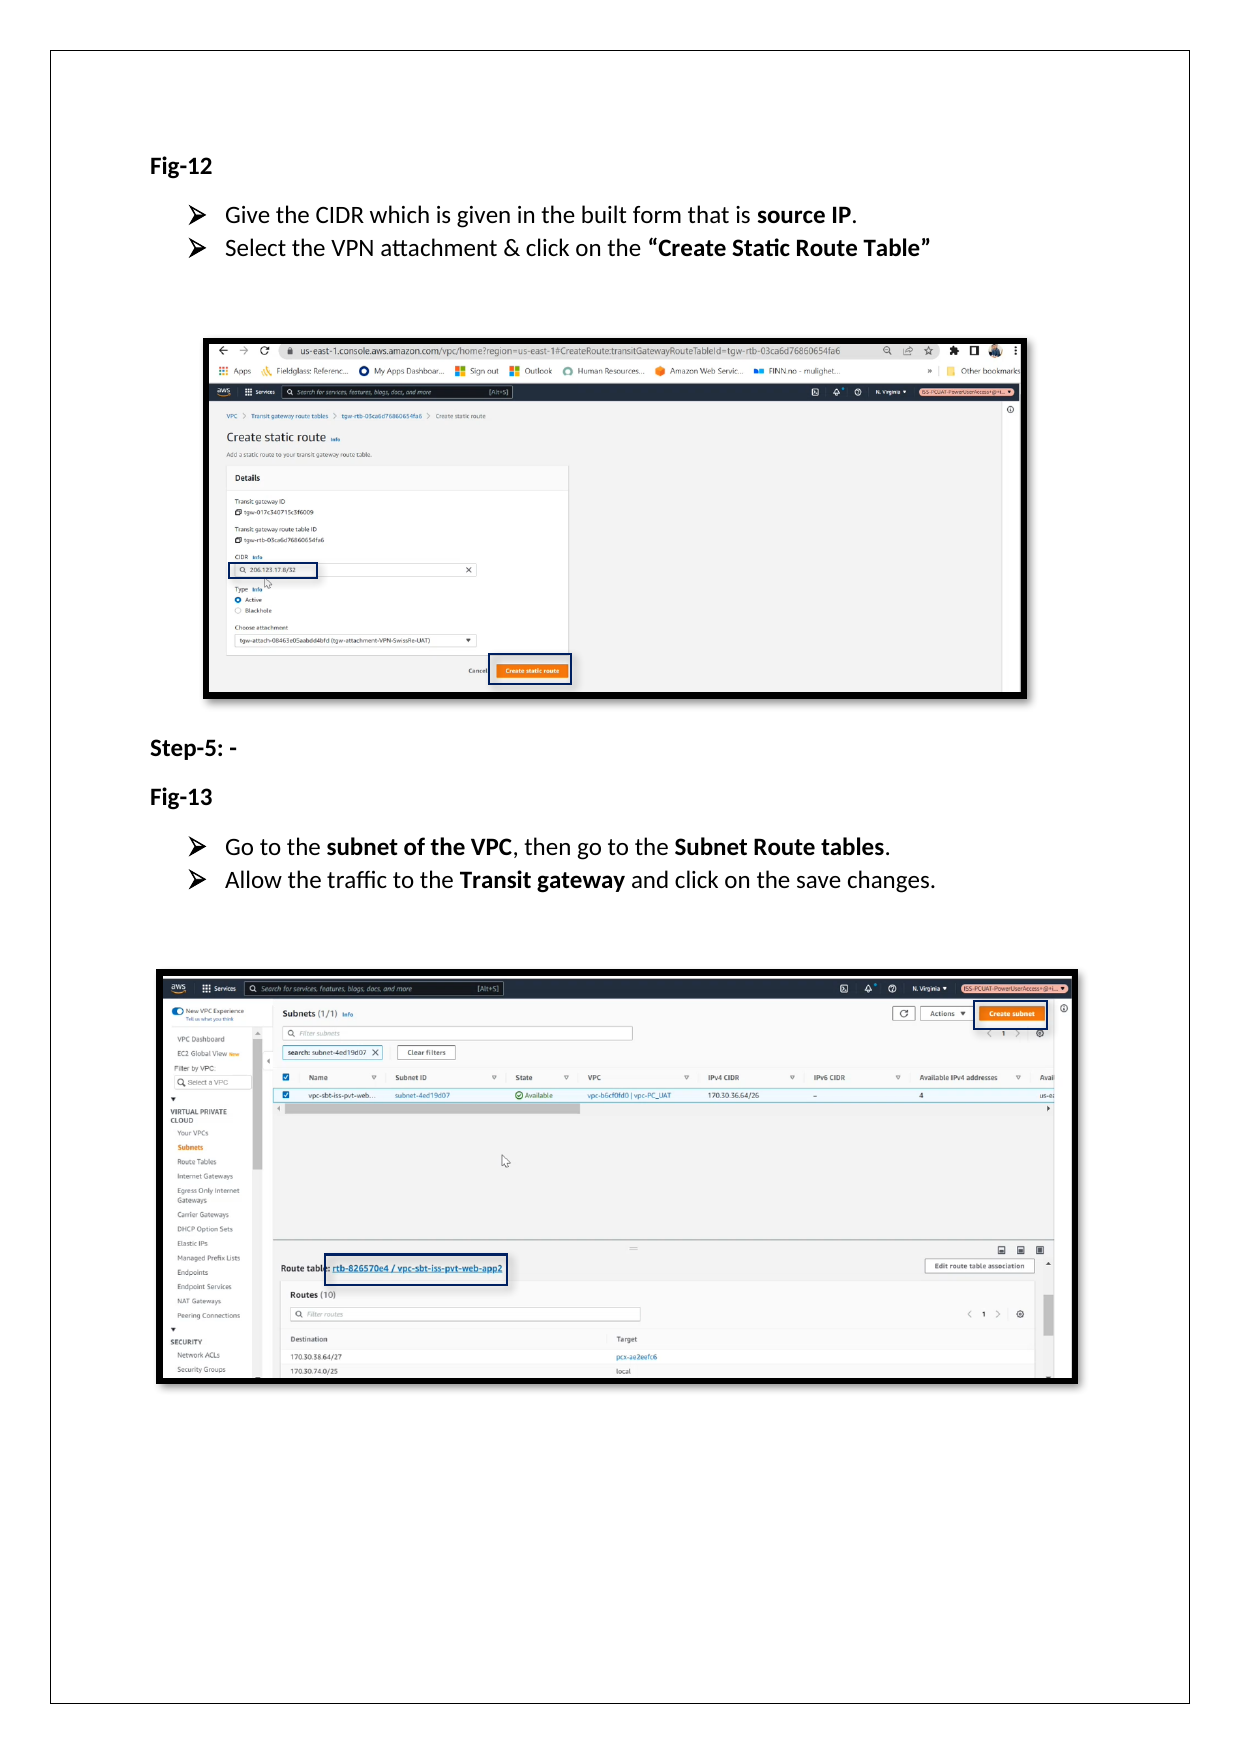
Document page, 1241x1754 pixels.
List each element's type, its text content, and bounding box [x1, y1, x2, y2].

text Fig-12 [150, 150, 1090, 181]
list Select the VPN attachment & click on the “Create Static Route Table” [187, 232, 1090, 263]
picture [163, 976, 1072, 1378]
list Go to the subnet of the VPC, then go to the Subnet Route tables. [187, 831, 1090, 862]
text Step-5: - [150, 732, 1090, 762]
picture [209, 344, 1021, 692]
text Fig-13 [150, 781, 1090, 812]
list Allow the traffic to the Transit gateway and click on the save changes. [187, 864, 1090, 894]
list Give the CIDR which is given in the built form that is source IP. [187, 199, 1090, 230]
